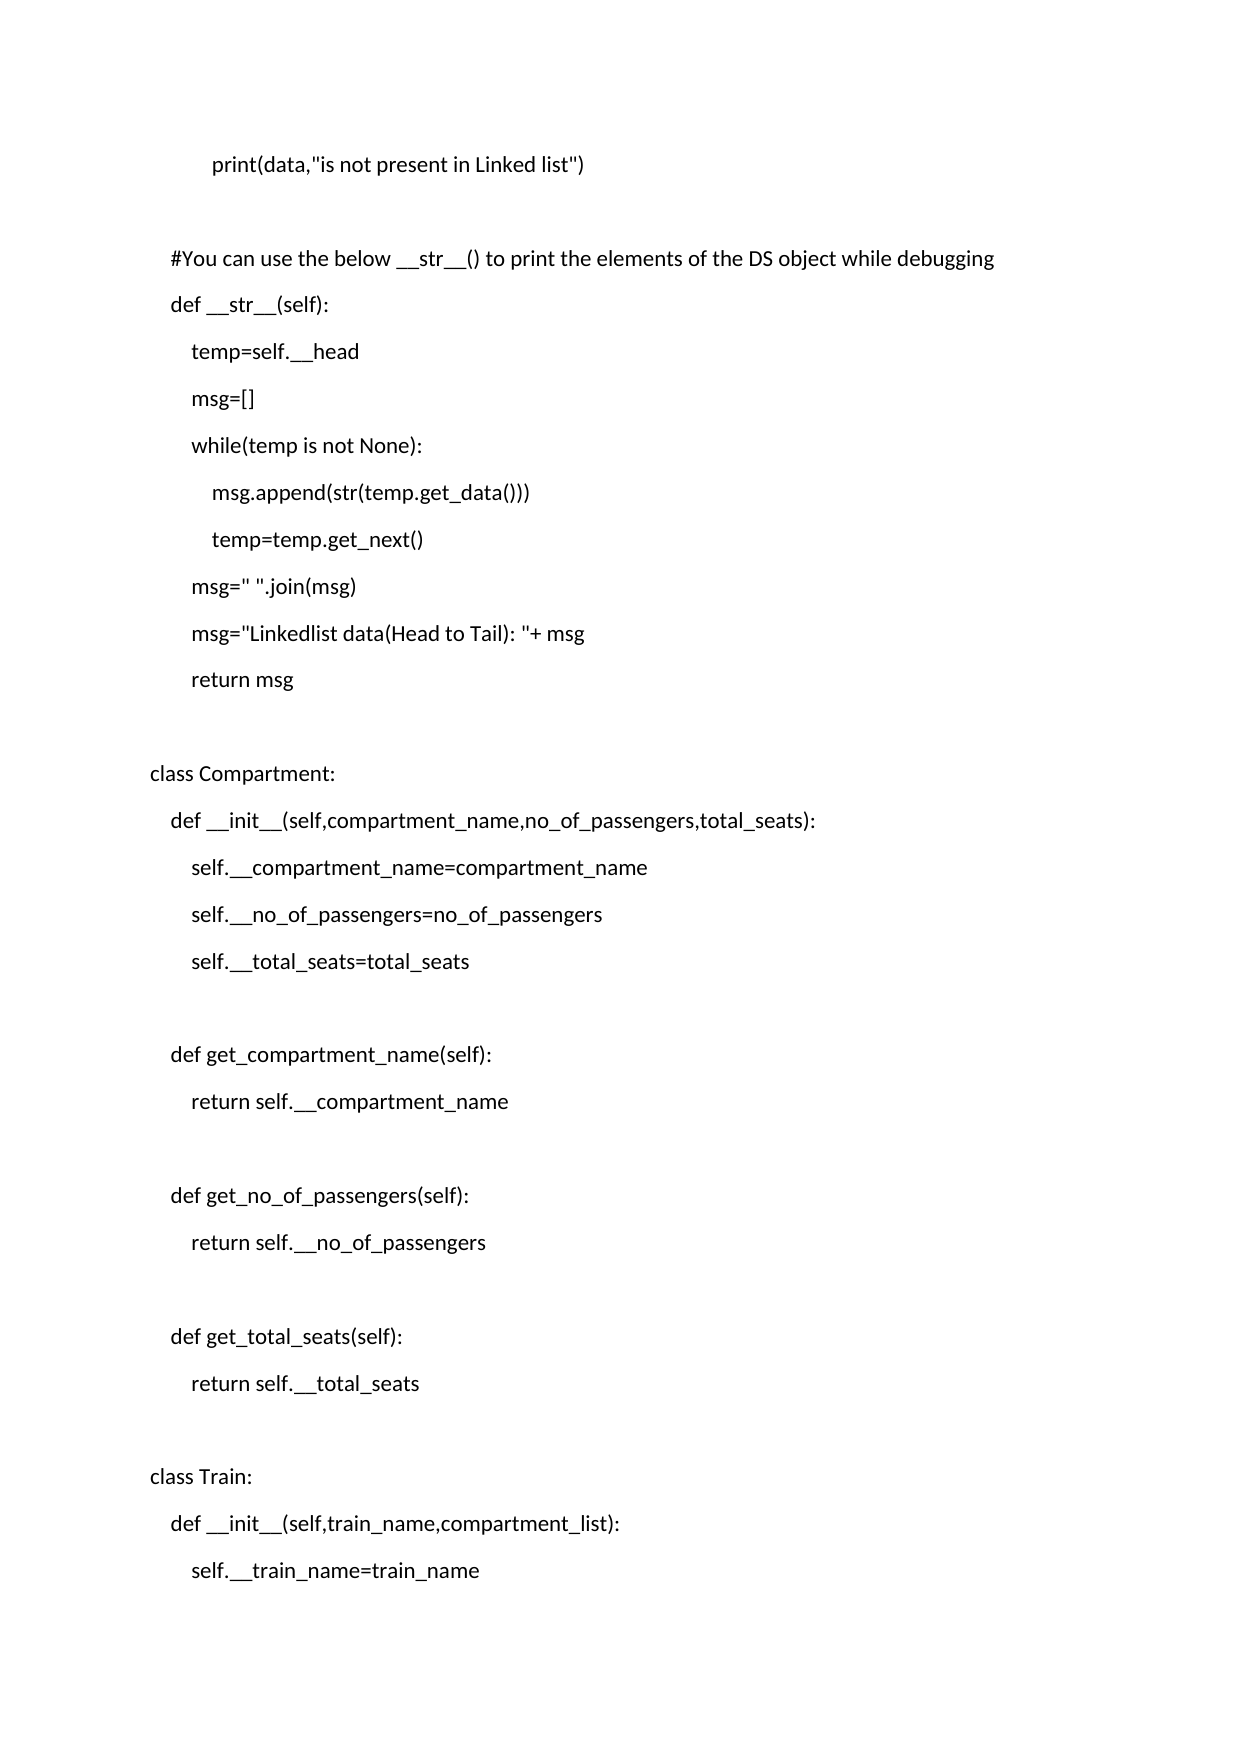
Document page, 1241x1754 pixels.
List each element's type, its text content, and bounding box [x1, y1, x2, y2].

text temp=self.__head [150, 337, 1090, 366]
text self.__train_name=train_name [150, 1556, 1090, 1584]
text def get_no_of_passengers(self): [150, 1181, 1090, 1209]
text def get_total_seats(self): [150, 1322, 1090, 1350]
text def __init__(self,compartment_name,no_of_passengers,total_seats): [150, 806, 1090, 834]
text print(data,"is not present in Linked list") [150, 150, 1090, 178]
text msg=[] [150, 384, 1090, 412]
text msg.append(str(temp.get_data())) [150, 478, 1090, 506]
text self.__no_of_passengers=no_of_passengers [150, 900, 1090, 928]
text return msg [150, 666, 1090, 694]
text while(temp is not None): [150, 431, 1090, 459]
text def __str__(self): [150, 291, 1090, 319]
text return self.__total_seats [150, 1369, 1090, 1397]
text msg="Linkedlist data(Head to Tail): "+ msg [150, 619, 1090, 647]
text temp=temp.get_next() [150, 525, 1090, 553]
text def __init__(self,train_name,compartment_list): [150, 1509, 1090, 1537]
text def get_compartment_name(self): [150, 1041, 1090, 1069]
text return self.__compartment_name [150, 1087, 1090, 1116]
text return self.__no_of_passengers [150, 1228, 1090, 1256]
text msg=" ".join(msg) [150, 572, 1090, 600]
text class Compartment: [150, 759, 1090, 787]
text #You can use the below __str__() to print the elements of the DS object while debugging [150, 244, 1090, 272]
text class Train: [150, 1462, 1090, 1491]
text self.__compartment_name=compartment_name [150, 853, 1090, 881]
text self.__total_seats=total_seats [150, 947, 1090, 975]
